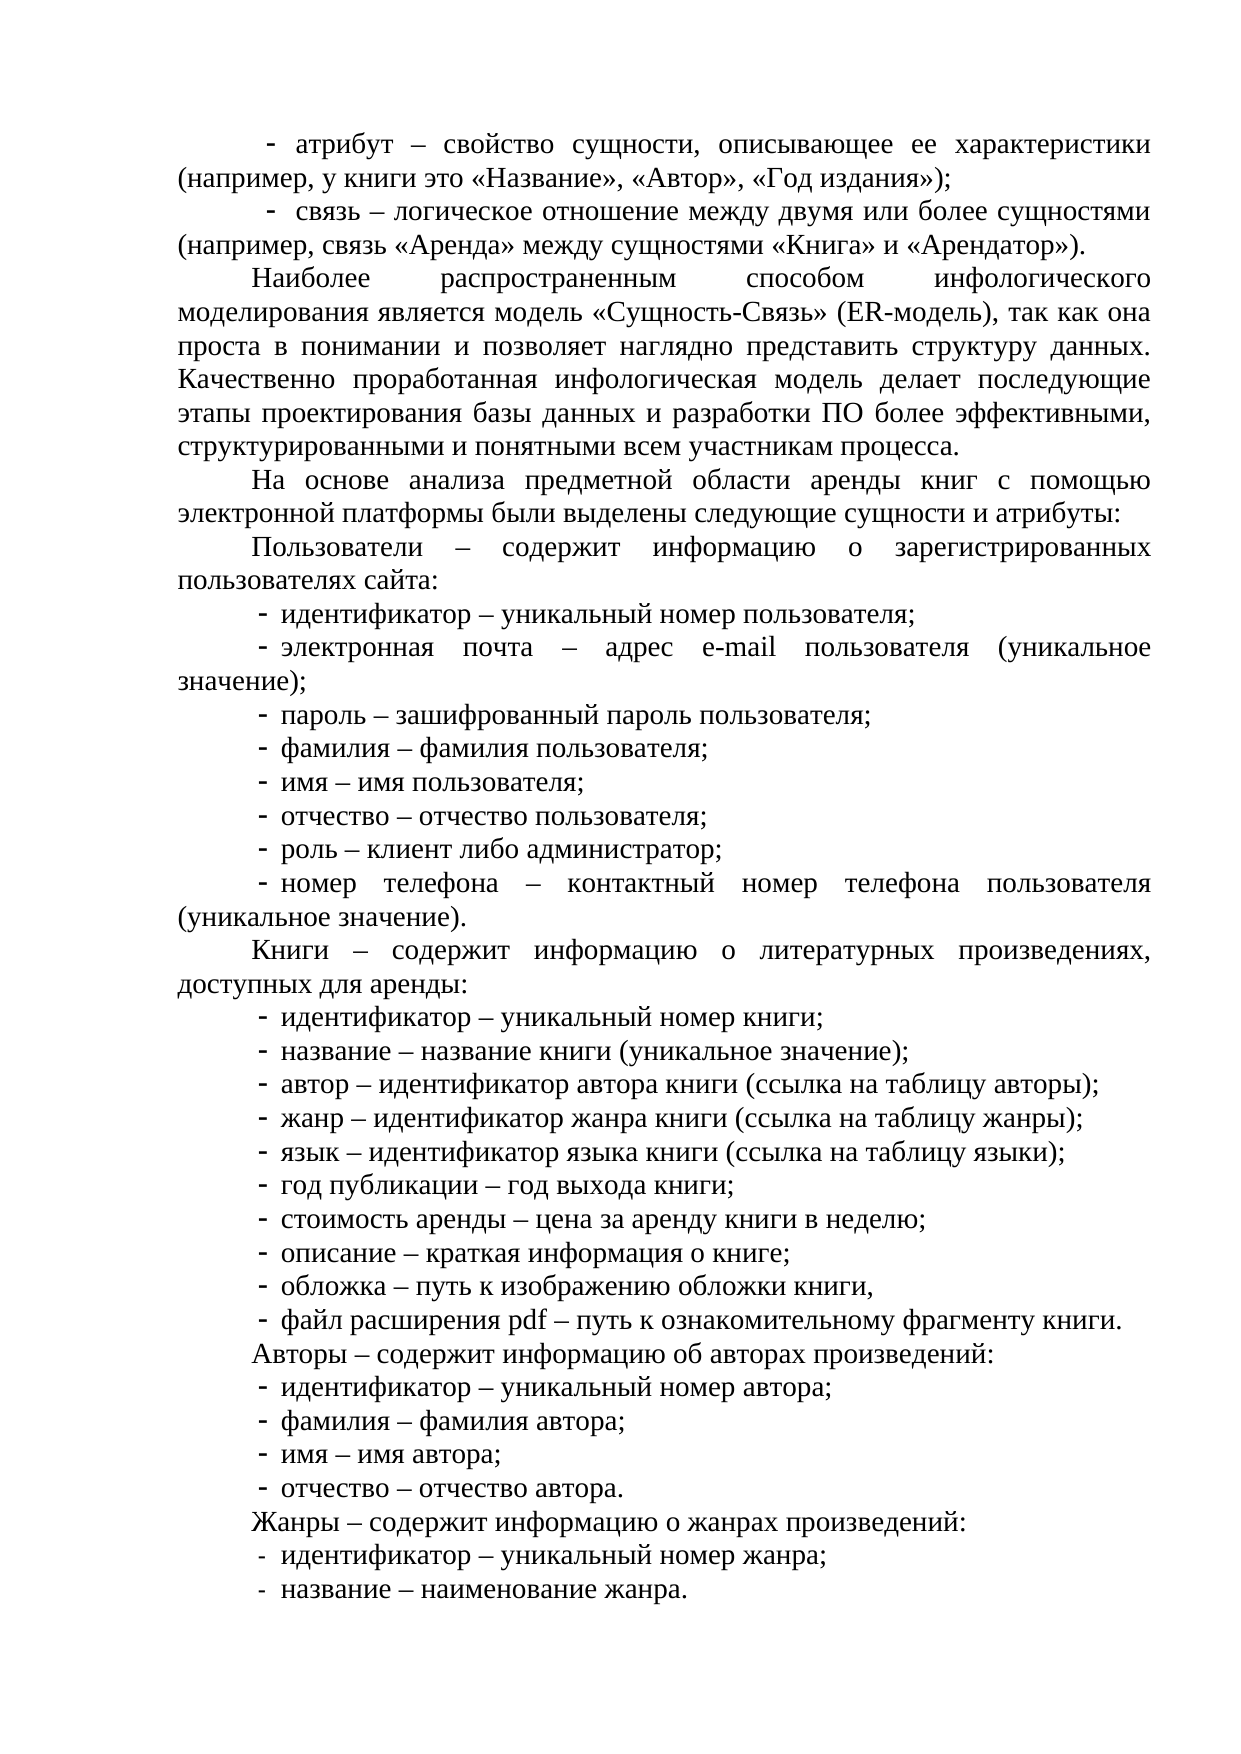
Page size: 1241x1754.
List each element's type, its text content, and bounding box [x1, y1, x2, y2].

list идентификатор – уникальный номер книги; [177, 999, 1152, 1033]
list электронная почта – адрес e-mail пользователя (уникальное значение); [177, 629, 1152, 697]
list идентификатор – уникальный номер жанра; [177, 1537, 1152, 1571]
list описание – краткая информация о книге; [177, 1235, 1152, 1268]
list язык – идентификатор языка книги (ссылка на таблицу языки); [177, 1134, 1152, 1167]
list фамилия – фамилия автора; [177, 1403, 1152, 1437]
list атрибут – свойство сущности, описывающее ее характеристики (например, у книги это «Название», «Автор», «Год издания»); [177, 126, 1152, 193]
list идентификатор – уникальный номер автора; [177, 1369, 1152, 1403]
text На основе анализа предметной области аренды книг с помощью электронной платформы были выделены следующие сущности и атрибуты: [177, 462, 1152, 529]
list роль – клиент либо администратор; [177, 831, 1152, 865]
text Книги – содержит информацию о литературных произведениях, доступных для аренды: [177, 932, 1152, 999]
list год публикации – год выхода книги; [177, 1167, 1152, 1201]
list имя – имя пользователя; [177, 764, 1152, 798]
text Наиболее распространенным способом инфологического моделирования является модель «Сущность-Связь» (ER-модель), так как она проста в понимании и позволяет наглядно представить структуру данных. Качественно проработанная инфологическая модель делает последующие этапы проектирования базы данных и разработки ПО более эффективными, структурированными и понятными всем участникам процесса. [177, 261, 1152, 462]
list идентификатор – уникальный номер пользователя; [177, 596, 1152, 629]
list номер телефона – контактный номер телефона пользователя (уникальное значение). [177, 865, 1152, 932]
text Авторы – содержит информацию об авторах произведений: [177, 1336, 1152, 1369]
list название – название книги (уникальное значение); [177, 1033, 1152, 1067]
list фамилия – фамилия пользователя; [177, 730, 1152, 764]
list имя – имя автора; [177, 1437, 1152, 1470]
list связь – логическое отношение между двумя или более сущностями (например, связь «Аренда» между сущностями «Книга» и «Арендатор»). [177, 193, 1152, 261]
list отчество – отчество пользователя; [177, 798, 1152, 831]
list стоимость аренды – цена за аренду книги в неделю; [177, 1201, 1152, 1235]
list жанр – идентификатор жанра книги (ссылка на таблицу жанры); [177, 1100, 1152, 1134]
list название – наименование жанра. [177, 1571, 1152, 1604]
list отчество – отчество автора. [177, 1470, 1152, 1504]
text Пользователи – содержит информацию о зарегистрированных пользователях сайта: [177, 529, 1152, 596]
text Жанры – содержит информацию о жанрах произведений: [177, 1504, 1152, 1537]
list автор – идентификатор автора книги (ссылка на таблицу авторы); [177, 1067, 1152, 1100]
list файл расширения pdf – путь к ознакомительному фрагменту книги. [177, 1302, 1152, 1336]
list обложка – путь к изображению обложки книги, [177, 1268, 1152, 1302]
list пароль – зашифрованный пароль пользователя; [177, 697, 1152, 730]
